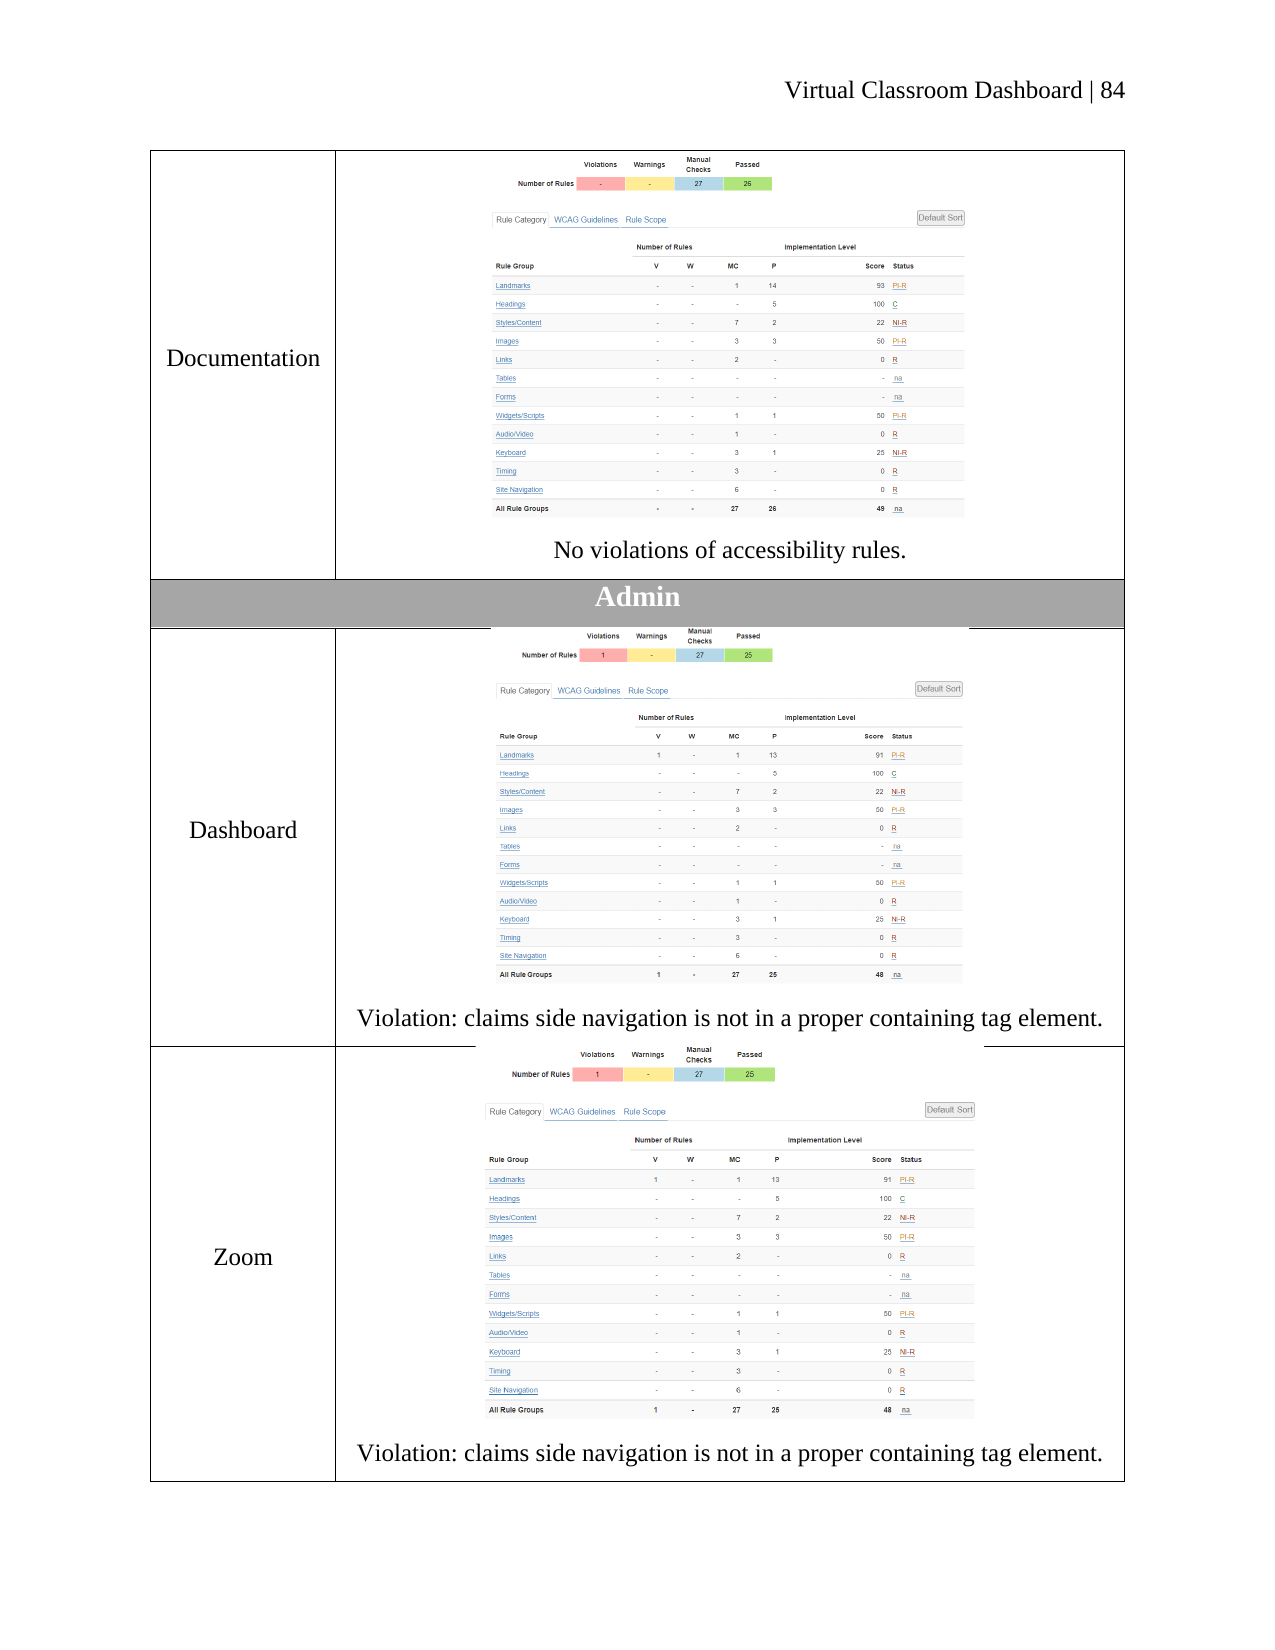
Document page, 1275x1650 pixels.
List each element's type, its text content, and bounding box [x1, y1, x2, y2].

table_cell Documentation [151, 151, 335, 578]
picture [490, 628, 970, 989]
table_cell Violation: claims side navigation is not in a proper containing tag element. [336, 629, 1124, 1046]
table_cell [336, 1047, 1124, 1481]
picture [475, 1046, 985, 1424]
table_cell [336, 151, 1124, 578]
picture [490, 151, 970, 522]
table_cell Dashboard [151, 629, 335, 1046]
table_cell Zoom [151, 1047, 335, 1481]
table_cell Admin [151, 580, 1124, 627]
